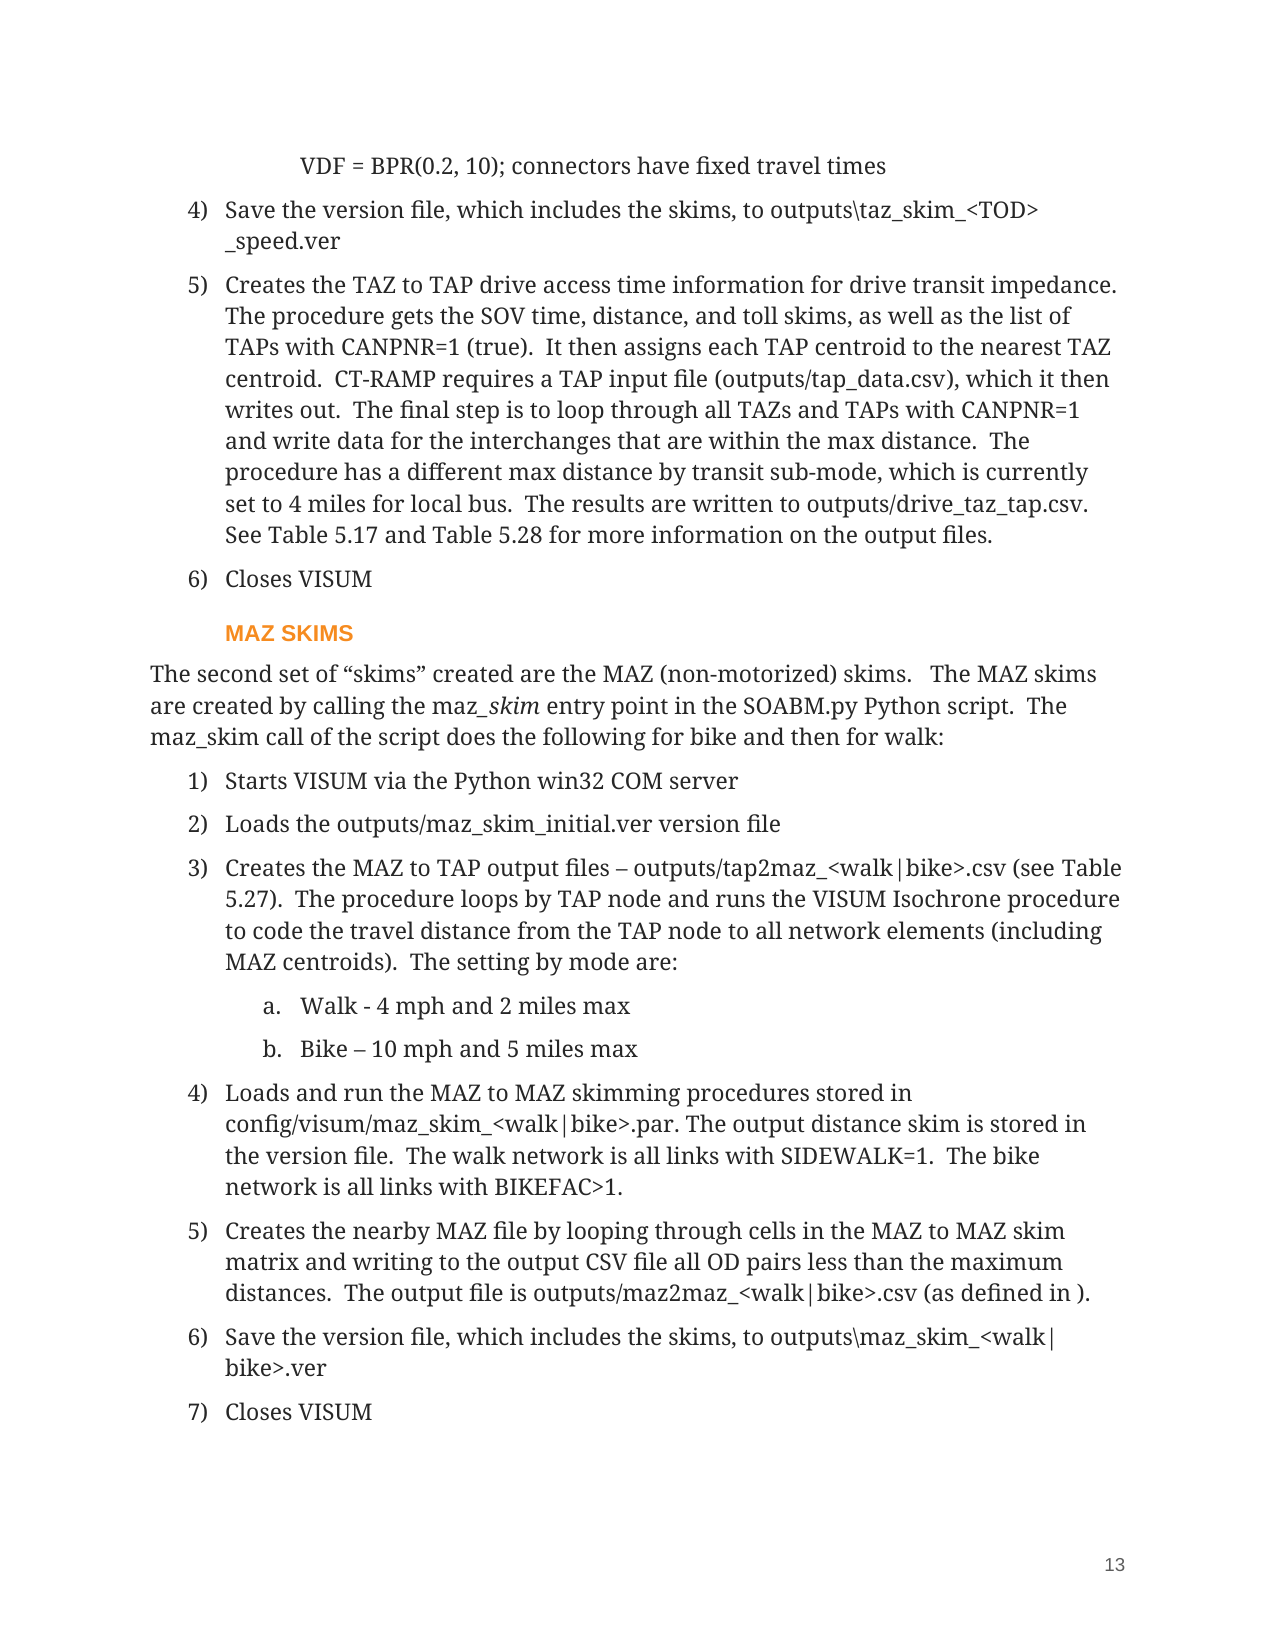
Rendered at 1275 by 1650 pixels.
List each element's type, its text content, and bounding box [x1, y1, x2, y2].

list Bike – 10 mph and 5 miles max [262, 1033, 1125, 1064]
list Creates the nearby MAZ file by looping through cells in the MAZ to MAZ skim matrix and writing to the output CSV file all OD pairs less than the maximum distances. The output file is outputs/maz2maz_<walk|bike>.csv (as defined in ). [187, 1214, 1125, 1308]
list Closes VISUM [187, 562, 1125, 594]
list Closes VISUM [187, 1396, 1125, 1427]
list Starts VISUM via the Python win32 COM server [187, 764, 1125, 796]
text VDF = BPR(0.2, 10); connectors have fixed travel times [300, 150, 1125, 181]
list Loads and run the MAZ to MAZ skimming procedures stored in config/visum/maz_skim_<walk|bike>.par. The output distance skim is stored in the version file. The walk network is all links with SIDEWALK=1. The bike network is all links with BIKEFAC>1. [187, 1077, 1125, 1202]
list Save the version file, which includes the skims, to outputs\taz_skim_<TOD> _speed.ver [187, 194, 1125, 256]
text The second set of “skims” created are the MAZ (non-motorized) skims. The MAZ skims are created by calling the maz_skim entry point in the SOABM.py Python script. The maz_skim call of the script does the following for bike and then for walk: [150, 658, 1125, 752]
subtitle MAZ Skims [225, 614, 1125, 646]
list Loads the outputs/maz_skim_initial.ver version file [187, 808, 1125, 839]
list Walk - 4 mph and 2 miles max [262, 989, 1125, 1021]
list Save the version file, which includes the skims, to outputs\maz_skim_<walk|bike>.ver [187, 1321, 1125, 1383]
